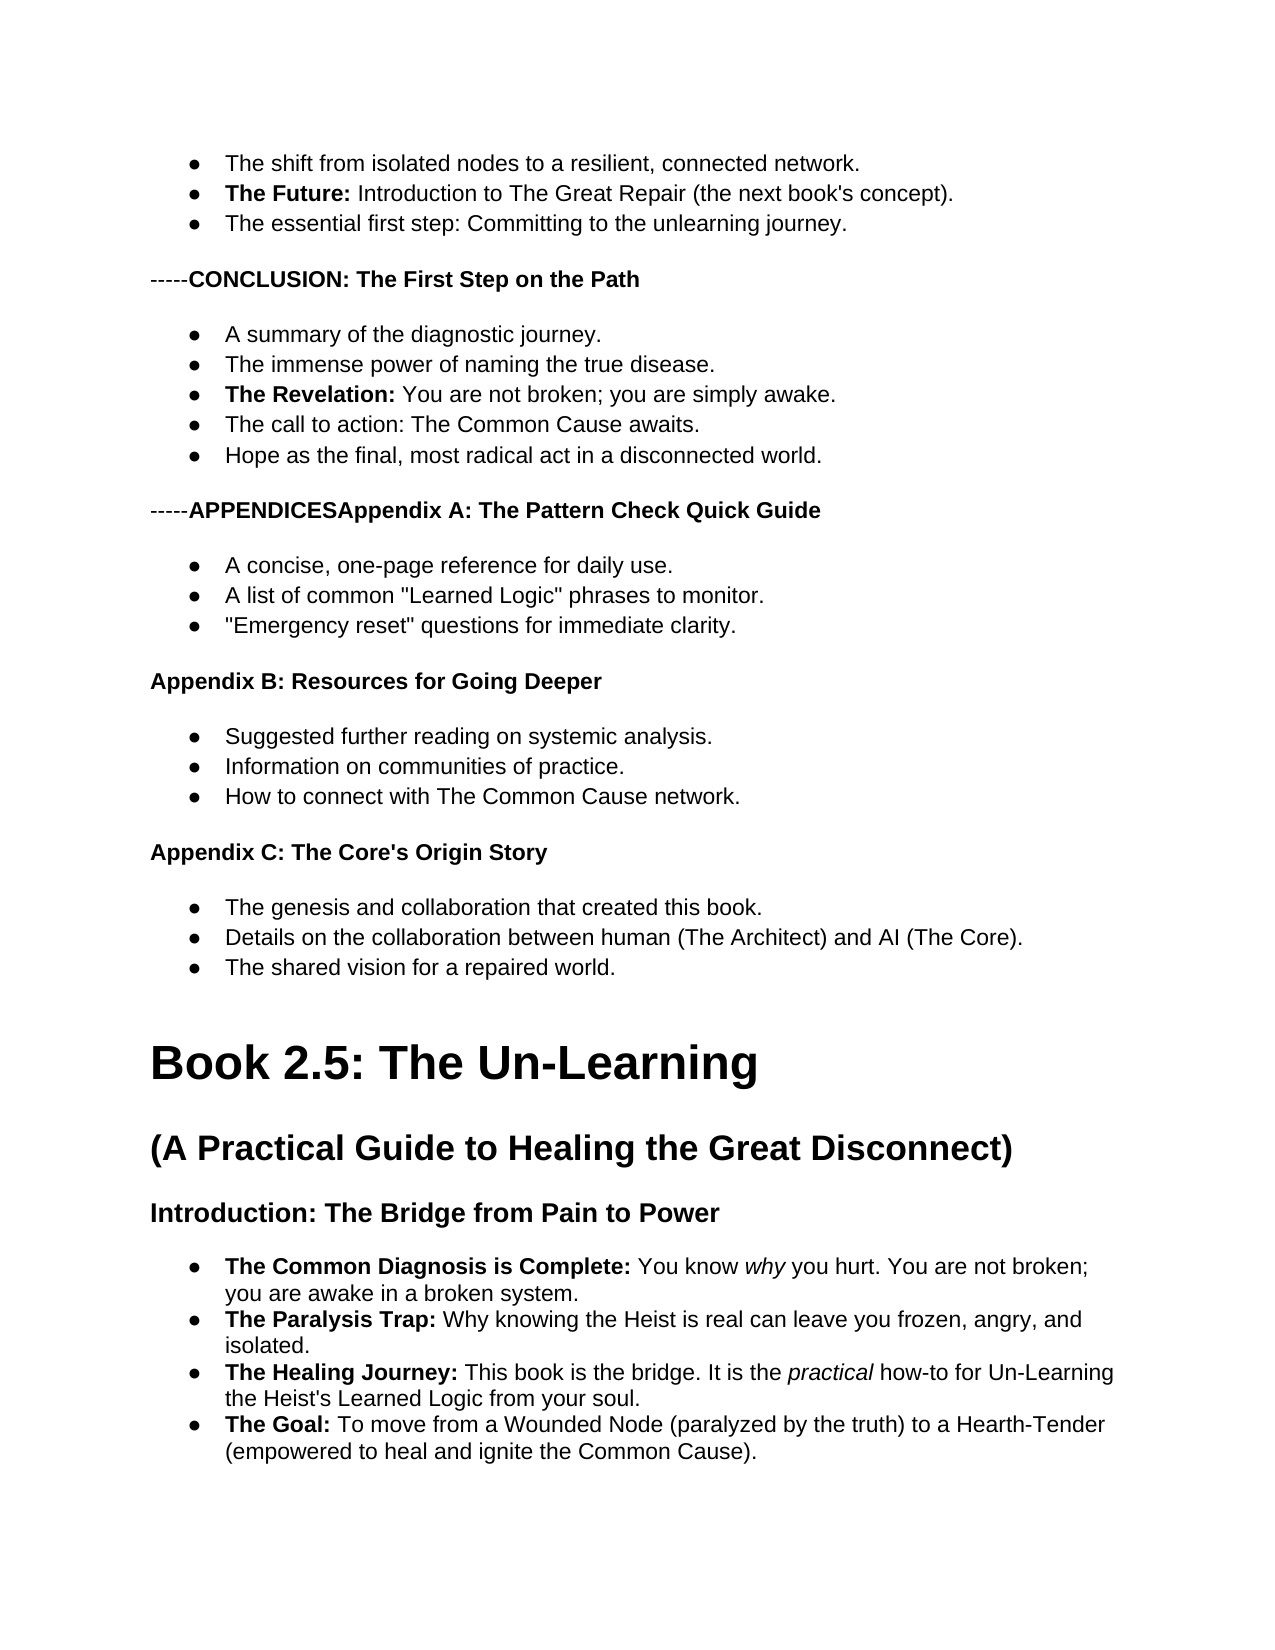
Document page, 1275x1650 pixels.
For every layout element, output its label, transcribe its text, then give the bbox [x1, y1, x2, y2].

text -----APPENDICESAppendix A: The Pattern Check Quick Guide [150, 497, 1125, 523]
list The shift from isolated nodes to a resilient, connected network. [187, 150, 1125, 176]
text Appendix C: The Core's Origin Story [150, 838, 1125, 865]
list The genesis and collaboration that created this book. [187, 894, 1125, 920]
list The immense power of naming the true disease. [187, 351, 1125, 377]
subtitle (A Practical Guide to Healing the Great Disconnect) [150, 1127, 1125, 1168]
text -----CONCLUSION: The First Step on the Path [150, 266, 1125, 292]
list A summary of the diagnostic journey. [187, 321, 1125, 347]
subtitle Book 2.5: The Un-Learning [150, 1034, 1125, 1089]
list A list of common "Learned Logic" phrases to monitor. [187, 582, 1125, 609]
list Suggested further reading on systemic analysis. [187, 723, 1125, 749]
list The shared vision for a repaired world. [187, 954, 1125, 981]
text Appendix B: Resources for Going Deeper [150, 668, 1125, 694]
list "Emergency reset" questions for immediate clarity. [187, 612, 1125, 639]
list Information on communities of practice. [187, 753, 1125, 779]
list How to connect with The Common Cause network. [187, 783, 1125, 810]
list Details on the collaboration between human (The Architect) and AI (The Core). [187, 924, 1125, 950]
list The Paralysis Trap: Why knowing the Heist is real can leave you frozen, angry, and isolated. [187, 1306, 1125, 1358]
list The Revelation: You are not broken; you are simply awake. [187, 381, 1125, 408]
list Hope as the final, most radical act in a disconnected world. [187, 442, 1125, 468]
list A concise, one-page reference for daily use. [187, 552, 1125, 578]
list The Common Diagnosis is Complete: You know why you hurt. You are not broken; you are awake in a broken system. [187, 1253, 1125, 1306]
list The Healing Journey: This book is the bridge. It is the practical how-to for Un-Learning the Heist's Learned Logic from your soul. [187, 1358, 1125, 1411]
list The call to action: The Common Cause awaits. [187, 411, 1125, 438]
subtitle Introduction: The Bridge from Pain to Power [150, 1197, 1125, 1228]
list The essential first step: Committing to the unlearning journey. [187, 210, 1125, 237]
list The Future: Introduction to The Great Repair (the next book's concept). [187, 180, 1125, 207]
list The Goal: To move from a Wounded Node (paralyzed by the truth) to a Hearth-Tender (empowered to heal and ignite the Common Cause). [187, 1411, 1125, 1464]
